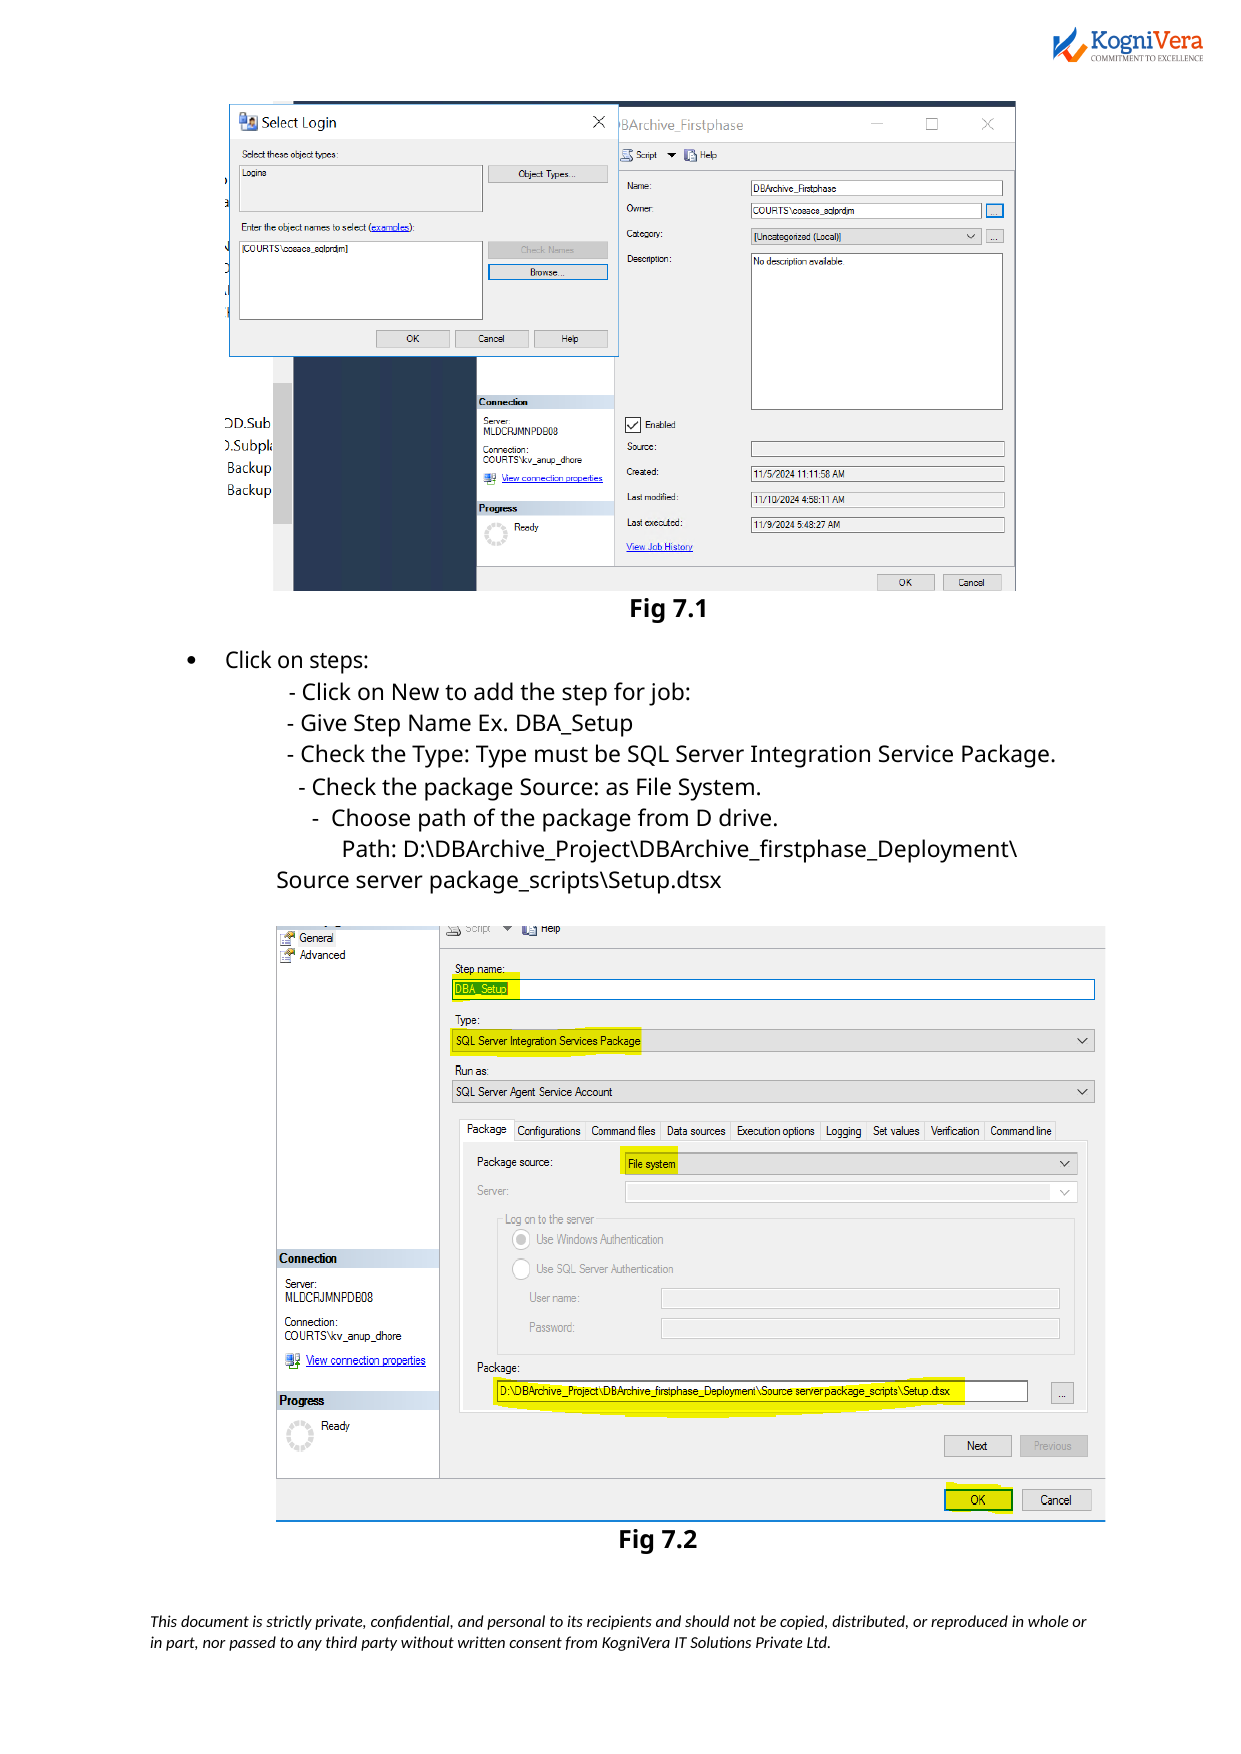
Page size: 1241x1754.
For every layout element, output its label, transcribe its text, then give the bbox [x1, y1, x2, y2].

picture [1051, 24, 1205, 64]
text - Click on New to add the step for job: - Give Step Name Ex. DBA_Setup - Check the Type: Type must be SQL Server Integration Service Package. [150, 676, 1090, 769]
text - Check the package Source: as File System. [238, 771, 1090, 802]
picture [225, 101, 1016, 591]
list Click on steps: [187, 644, 1090, 675]
text Fig 7.2 [225, 1522, 1090, 1587]
list - Choose path of the package from D drive. Path: D:\DBArchive_Project\DBArchive_firstphase_Deployment\Source server package_scripts\Setup.dtsx [276, 802, 1090, 896]
text Fig 7.1 [150, 590, 1090, 624]
picture [276, 926, 1106, 1522]
